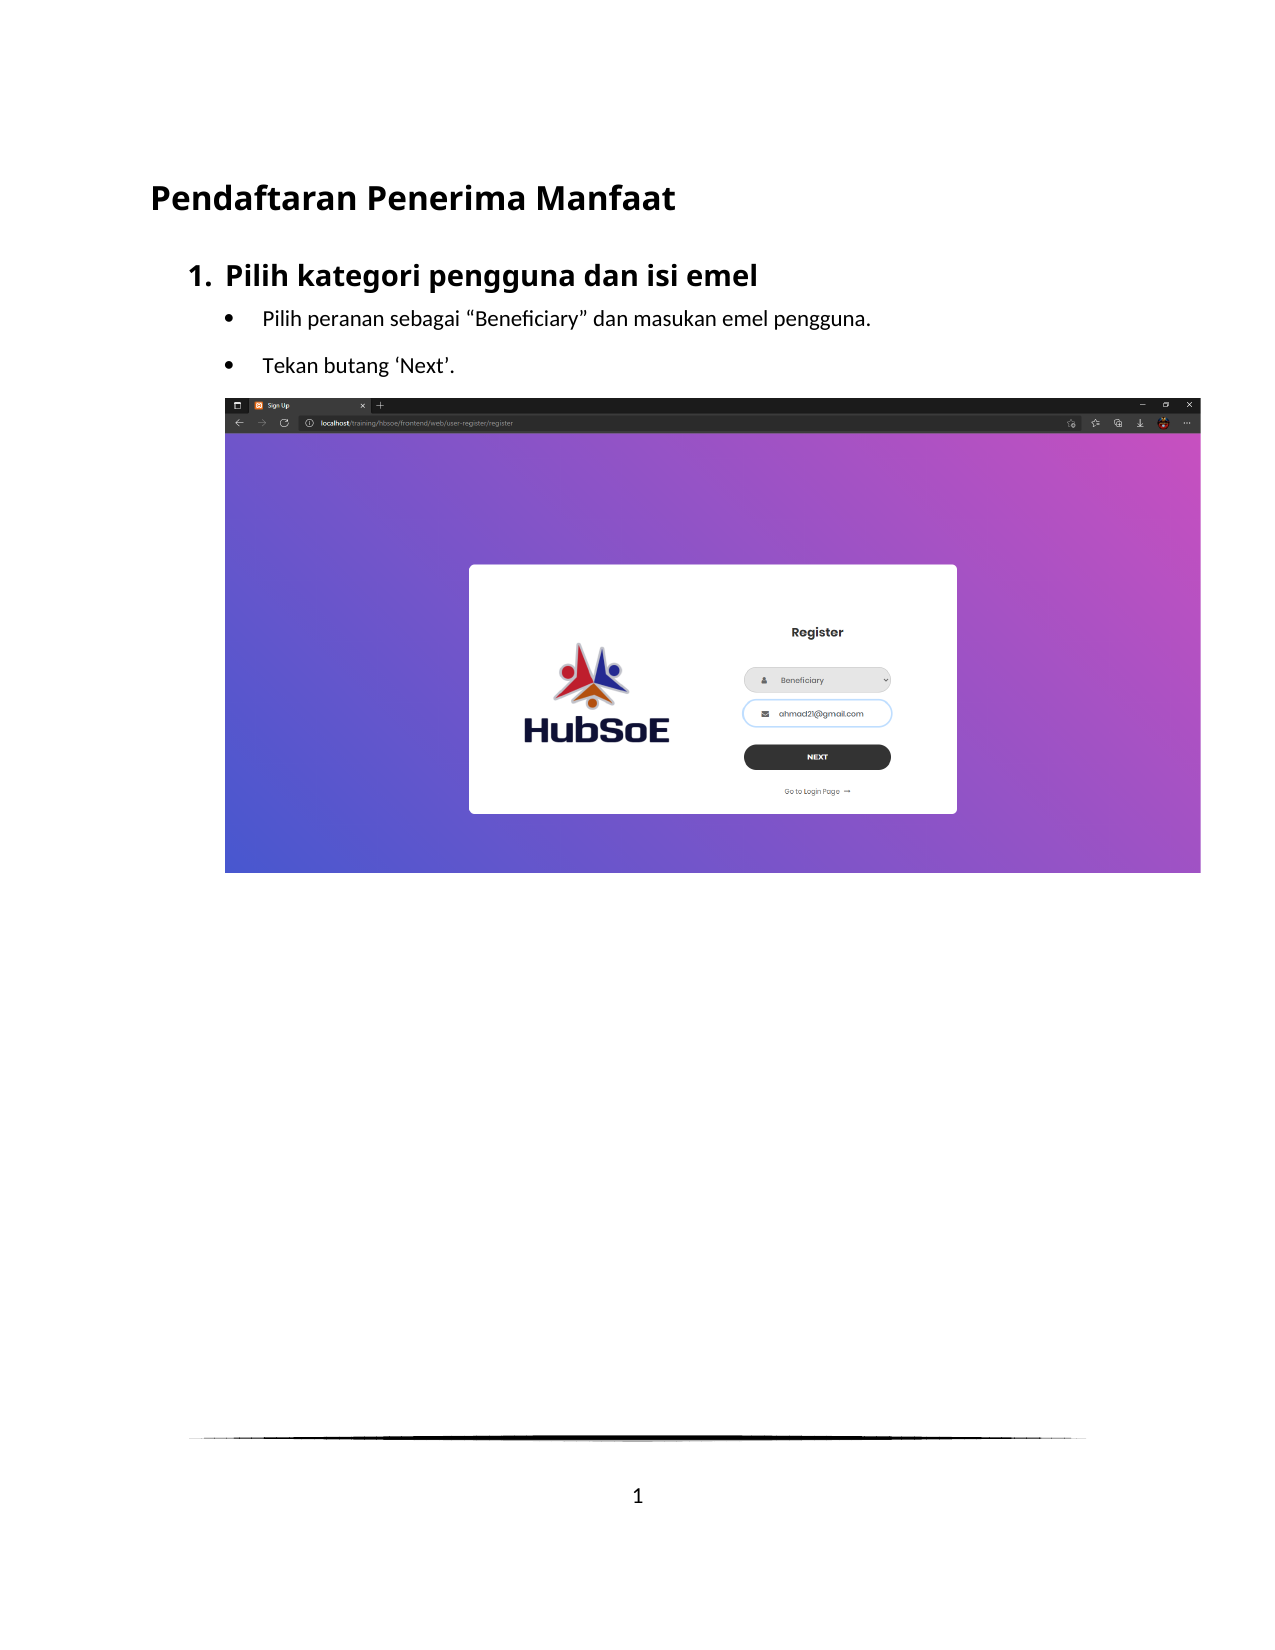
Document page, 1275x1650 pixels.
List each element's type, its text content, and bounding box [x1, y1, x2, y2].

picture [225, 398, 1201, 873]
subtitle Pilih kategori pengguna dan isi emel [187, 255, 1125, 295]
list Tekan butang ‘Next’. [225, 351, 1125, 379]
list Pilih peranan sebagai “Beneficiary” dan masukan emel pengguna. [225, 304, 1125, 332]
subtitle Pendaftaran Penerima Manfaat [150, 175, 1125, 220]
picture [189, 1434, 1087, 1442]
